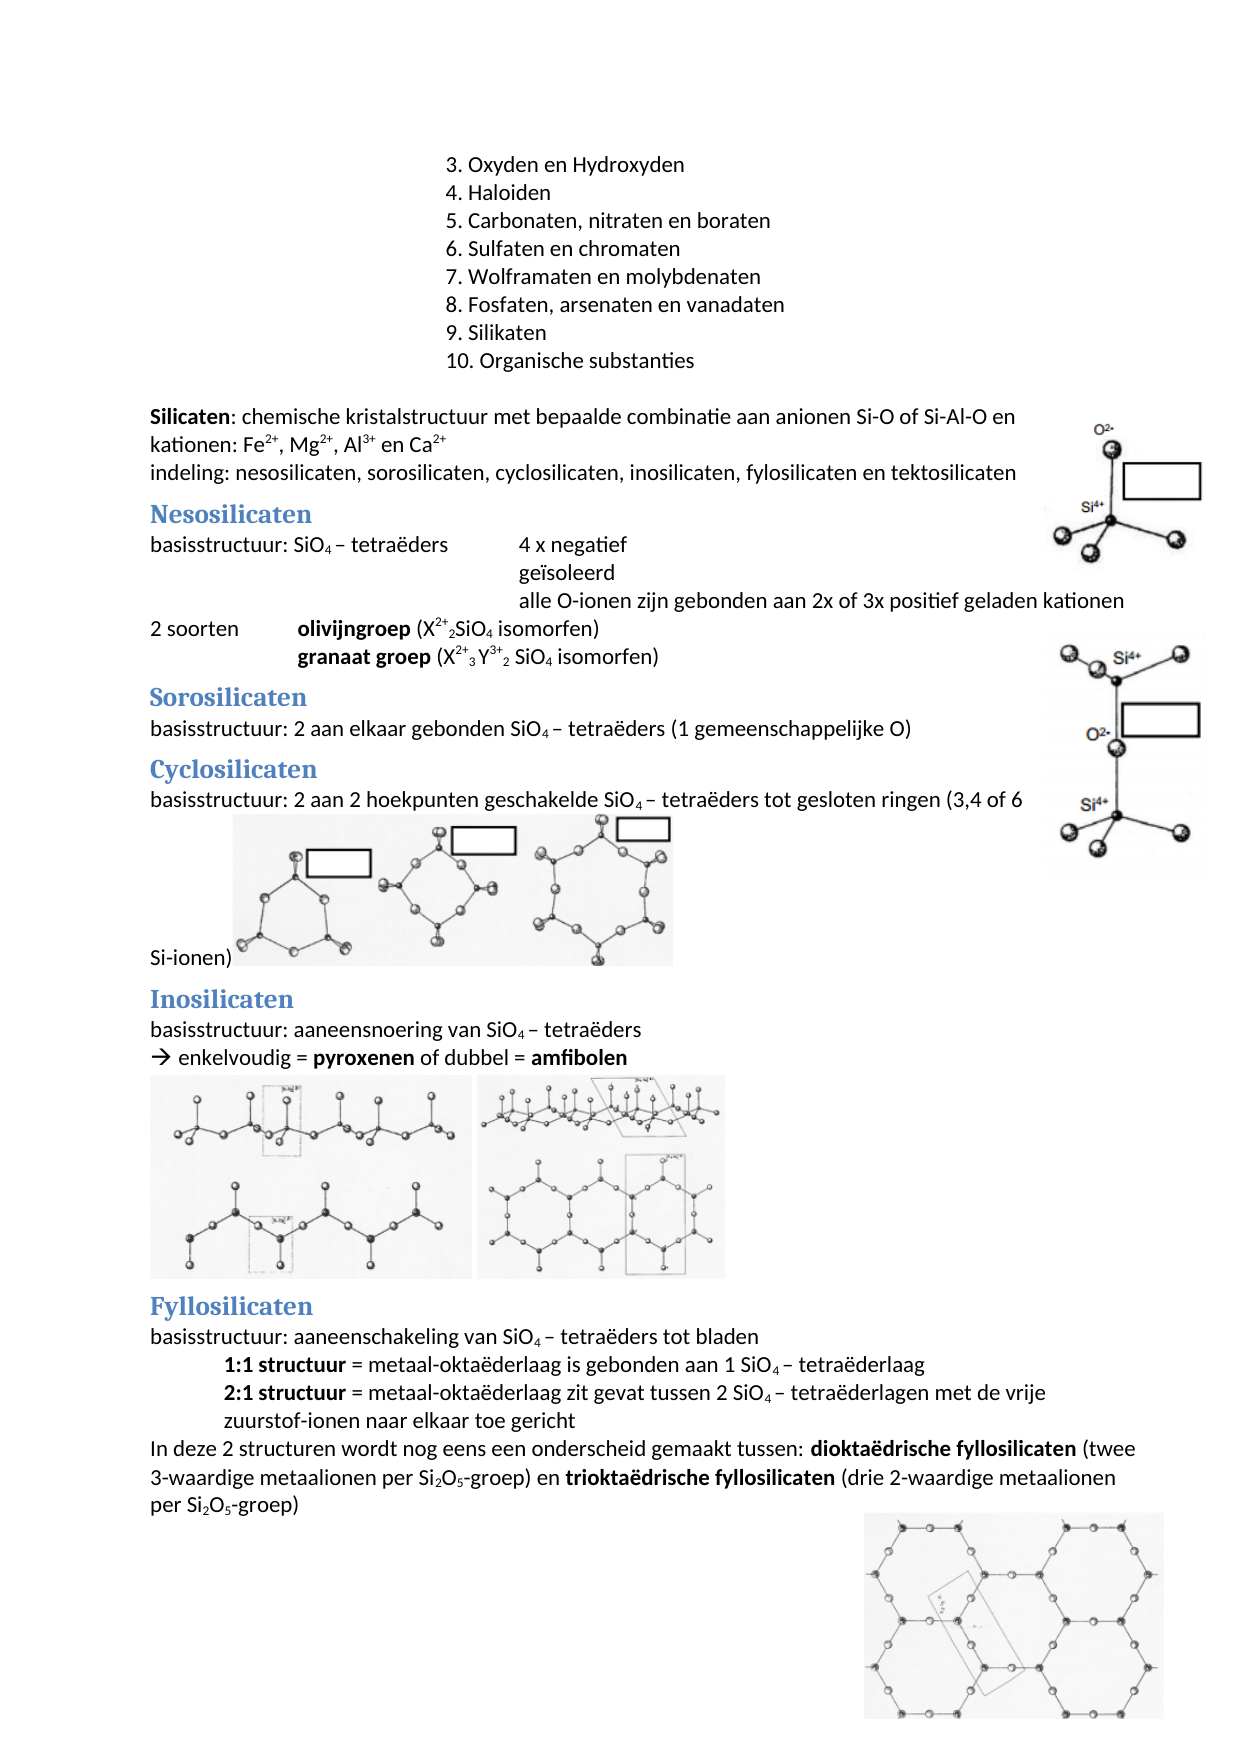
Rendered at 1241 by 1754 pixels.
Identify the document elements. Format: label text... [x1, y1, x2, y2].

text Silicaten: chemische kristalstructuur met bepaalde combinatie aan anionen Si-O of Si-Al-O en kationen: Fe2+, Mg2+, Al3+ en Ca2+ [150, 402, 1152, 458]
picture [864, 1509, 1164, 1719]
text granaat groep (X2+3 Y3+2 SiO4 isomorfen) [150, 642, 1043, 670]
subtitle Cyclosilicaten [150, 754, 1043, 785]
picture [1043, 634, 1211, 883]
text 3. Oxyden en Hydroxyden [445, 150, 1152, 178]
text 1:1 structuur = metaal-oktaëderlaag is gebonden aan 1 SiO4 – tetraëderlaag [150, 1351, 1152, 1378]
text 5. Carbonaten, nitraten en boraten [445, 206, 1152, 234]
text enkelvoudig = pyroxenen of dubbel = amfibolen [150, 1043, 1152, 1071]
text 6. Sulfaten en chromaten [445, 234, 1152, 262]
text 8. Fosfaten, arsenaten en vanadaten [445, 290, 1152, 318]
text indeling: nesosilicaten, sorosilicaten, cyclosilicaten, inosilicaten, fylosilicaten en tektosilicaten [150, 458, 1043, 486]
text basisstructuur: SiO4 – tetraëders 4 x negatief [150, 530, 1043, 558]
picture [1043, 414, 1211, 577]
text In deze 2 structuren wordt nog eens een onderscheid gemaakt tussen: dioktaëdrische fyllosilicaten (twee 3-waardige metaalionen per Si2O5-groep) en trioktaëdrische fyllosilicaten (drie 2-waardige metaalionen per Si2O5-groep) [150, 1434, 1152, 1519]
text 9. Silikaten [445, 318, 1152, 346]
text basisstructuur: 2 aan elkaar gebonden SiO4 – tetraëders (1 gemeenschappelijke O) [150, 714, 1043, 742]
text alle O-ionen zijn gebonden aan 2x of 3x positief geladen kationen [150, 586, 1201, 614]
subtitle Fyllosilicaten [150, 1291, 1152, 1322]
text 2:1 structuur = metaal-oktaëderlaag zit gevat tussen 2 SiO4 – tetraëderlagen met de vrije zuurstof-ionen naar elkaar toe gericht [150, 1378, 1152, 1434]
picture [150, 1074, 472, 1279]
text 7. Wolframaten en molybdenaten [445, 262, 1152, 290]
text basisstructuur: aaneensnoering van SiO4 – tetraëders [150, 1015, 1152, 1043]
subtitle Nesosilicaten [150, 499, 1043, 530]
text basisstructuur: aaneenschakeling van SiO4 – tetraëders tot bladen [150, 1322, 1152, 1351]
subtitle Inosilicaten [150, 984, 1152, 1015]
subtitle Sorosilicaten [150, 682, 1043, 714]
picture [232, 813, 674, 966]
text geïsoleerd [150, 558, 1152, 586]
text 4. Haloiden [445, 178, 1152, 206]
text 2 soorten olivijngroep (X2+2SiO4 isomorfen) [150, 614, 1201, 642]
picture [477, 1071, 726, 1279]
text 10. Organische substanties [445, 346, 1152, 374]
